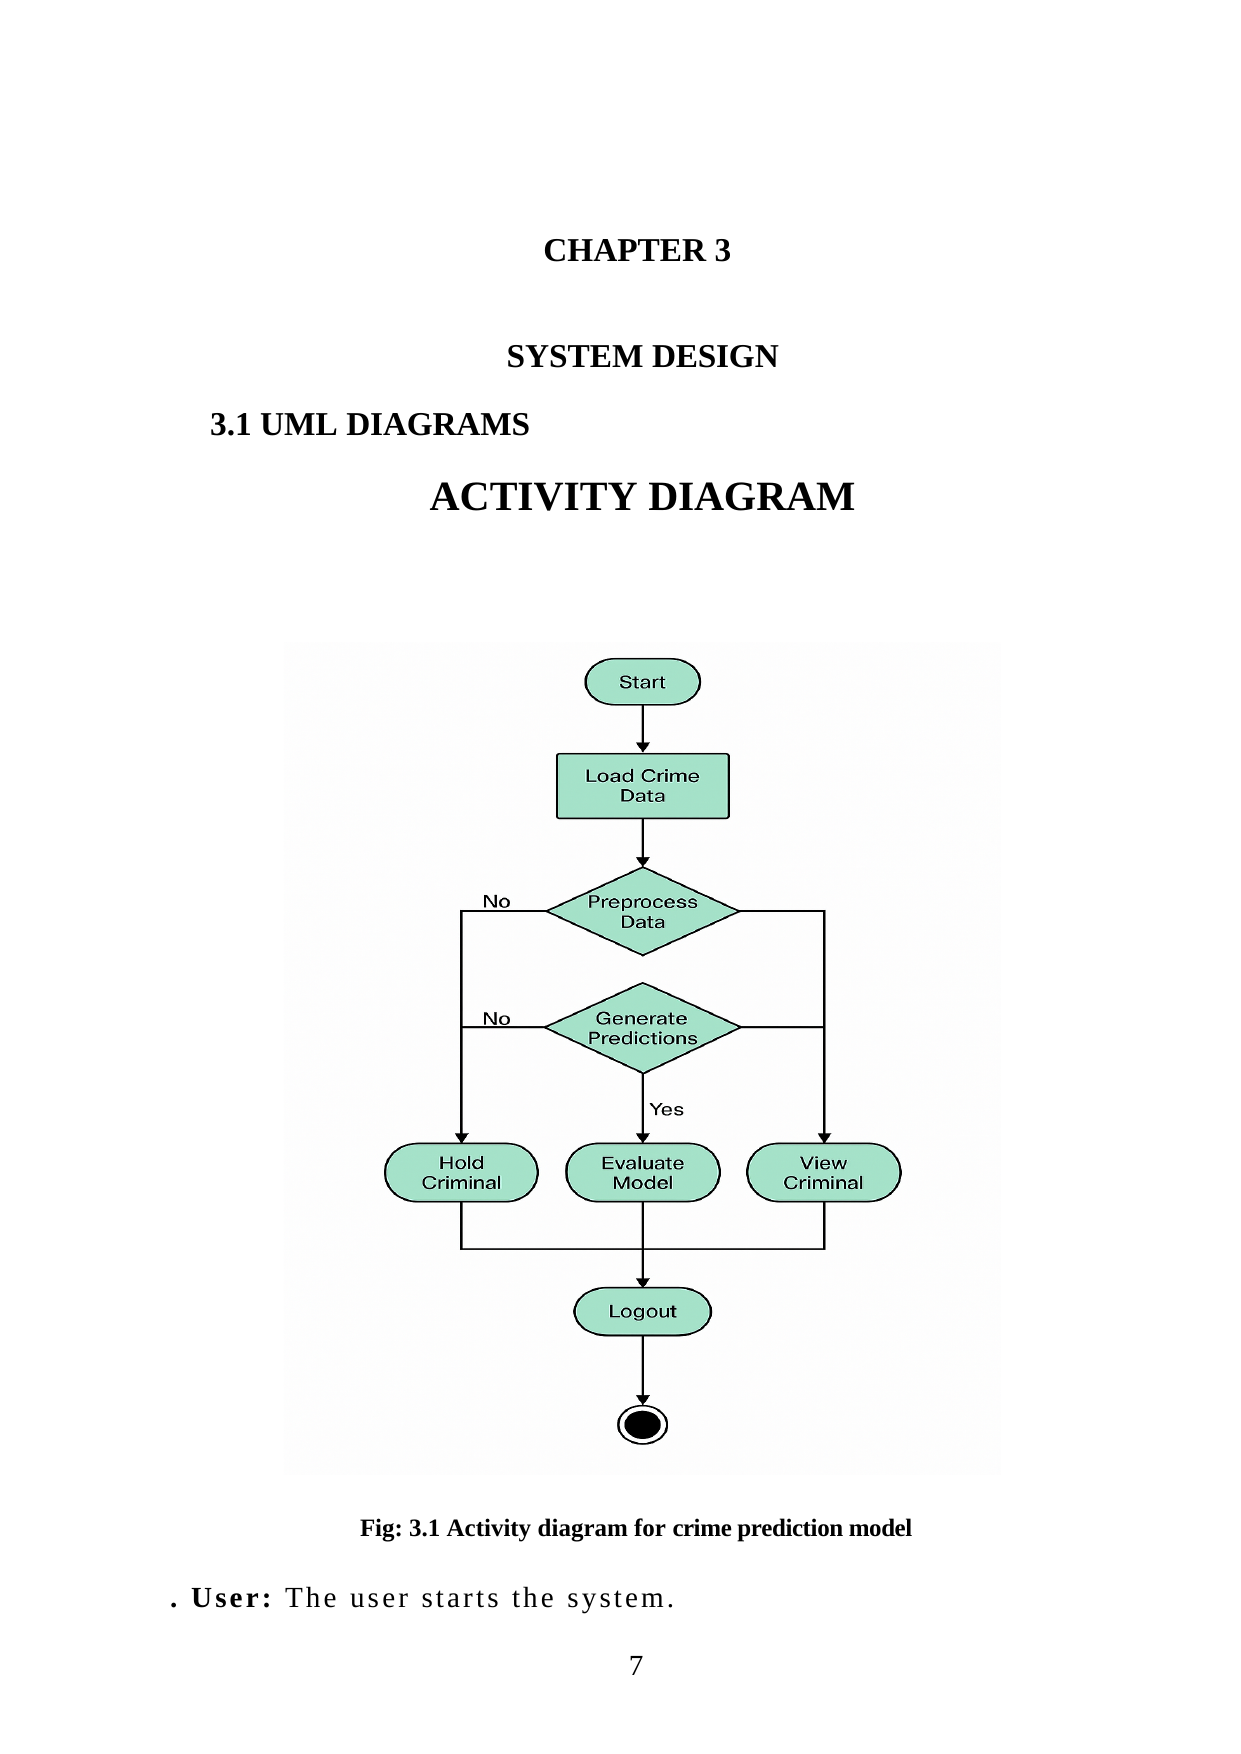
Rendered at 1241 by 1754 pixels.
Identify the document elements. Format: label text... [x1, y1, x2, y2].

text ACTIVITY DIAGRAM [229, 471, 1056, 519]
picture [283, 642, 1002, 1475]
text . User: The user starts the system. [118, 1580, 1122, 1613]
text SYSTEM DESIGN [229, 336, 1056, 375]
text CHAPTER 3 [118, 231, 1056, 269]
text 3.1 UML DIAGRAMS [210, 404, 1122, 442]
text Fig: 3.1 Activity diagram for crime prediction model [118, 1513, 1122, 1541]
